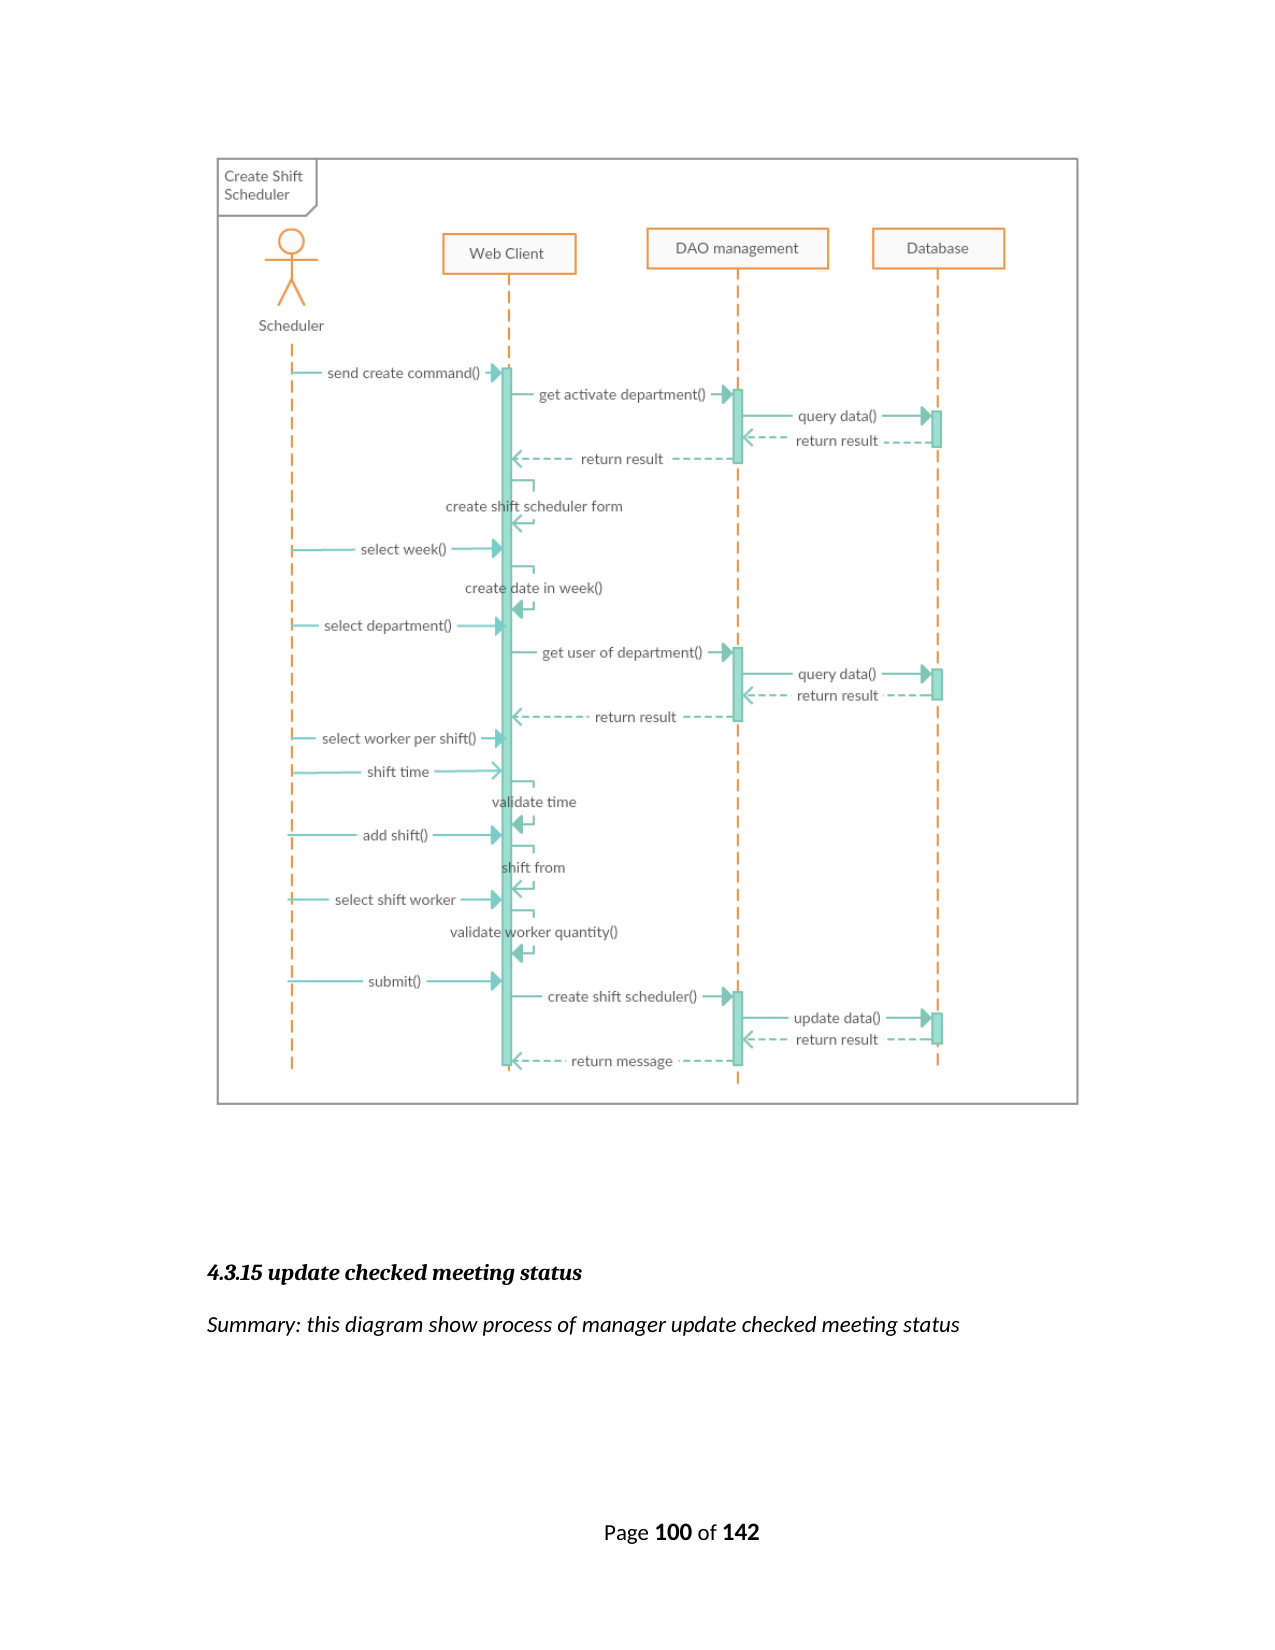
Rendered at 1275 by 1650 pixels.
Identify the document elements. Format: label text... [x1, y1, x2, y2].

text Summary: this diagram show process of manager update checked meeting status [207, 1310, 1157, 1338]
text 4.3.15 update checked meeting status [207, 1259, 1157, 1286]
picture [206, 147, 1092, 1116]
